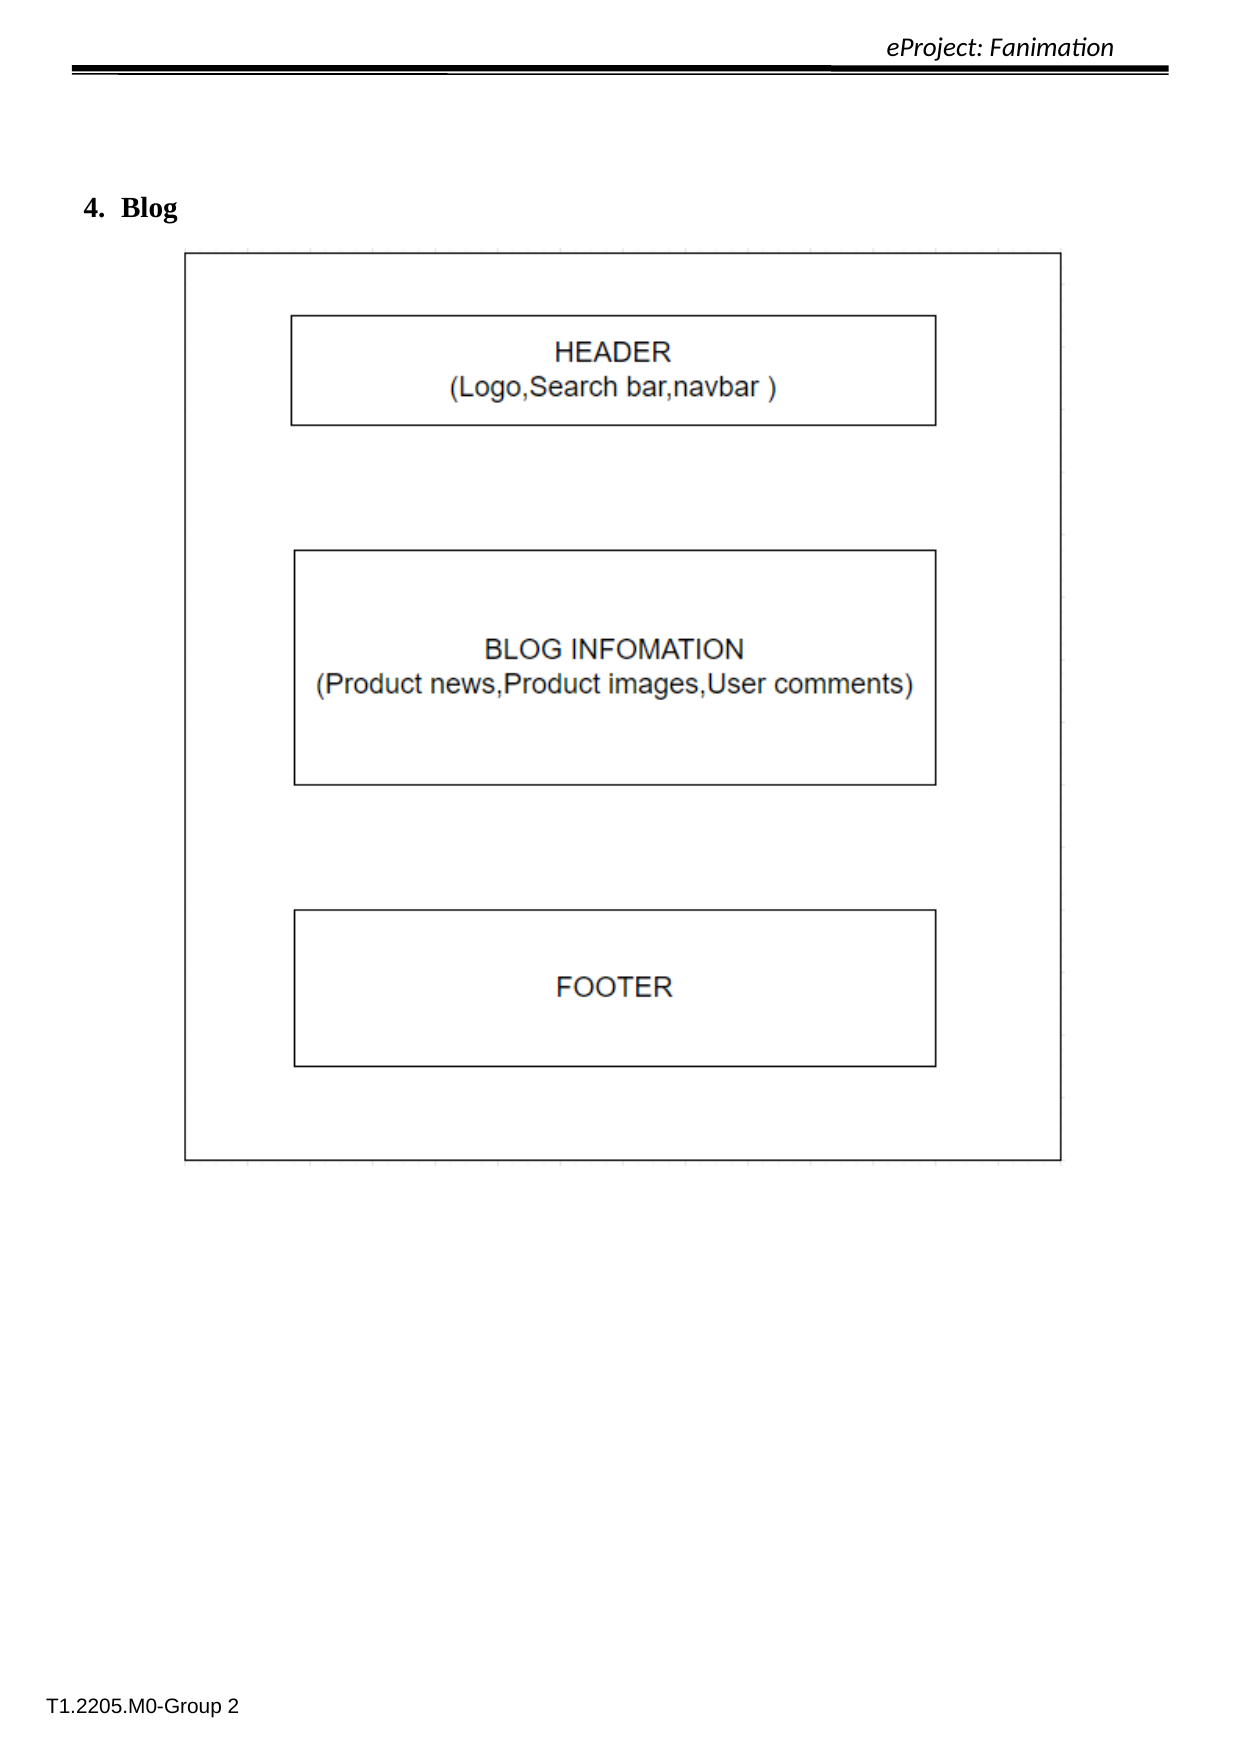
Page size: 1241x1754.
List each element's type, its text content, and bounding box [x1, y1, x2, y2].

picture [183, 248, 1065, 1166]
list Blog [83, 190, 1203, 224]
